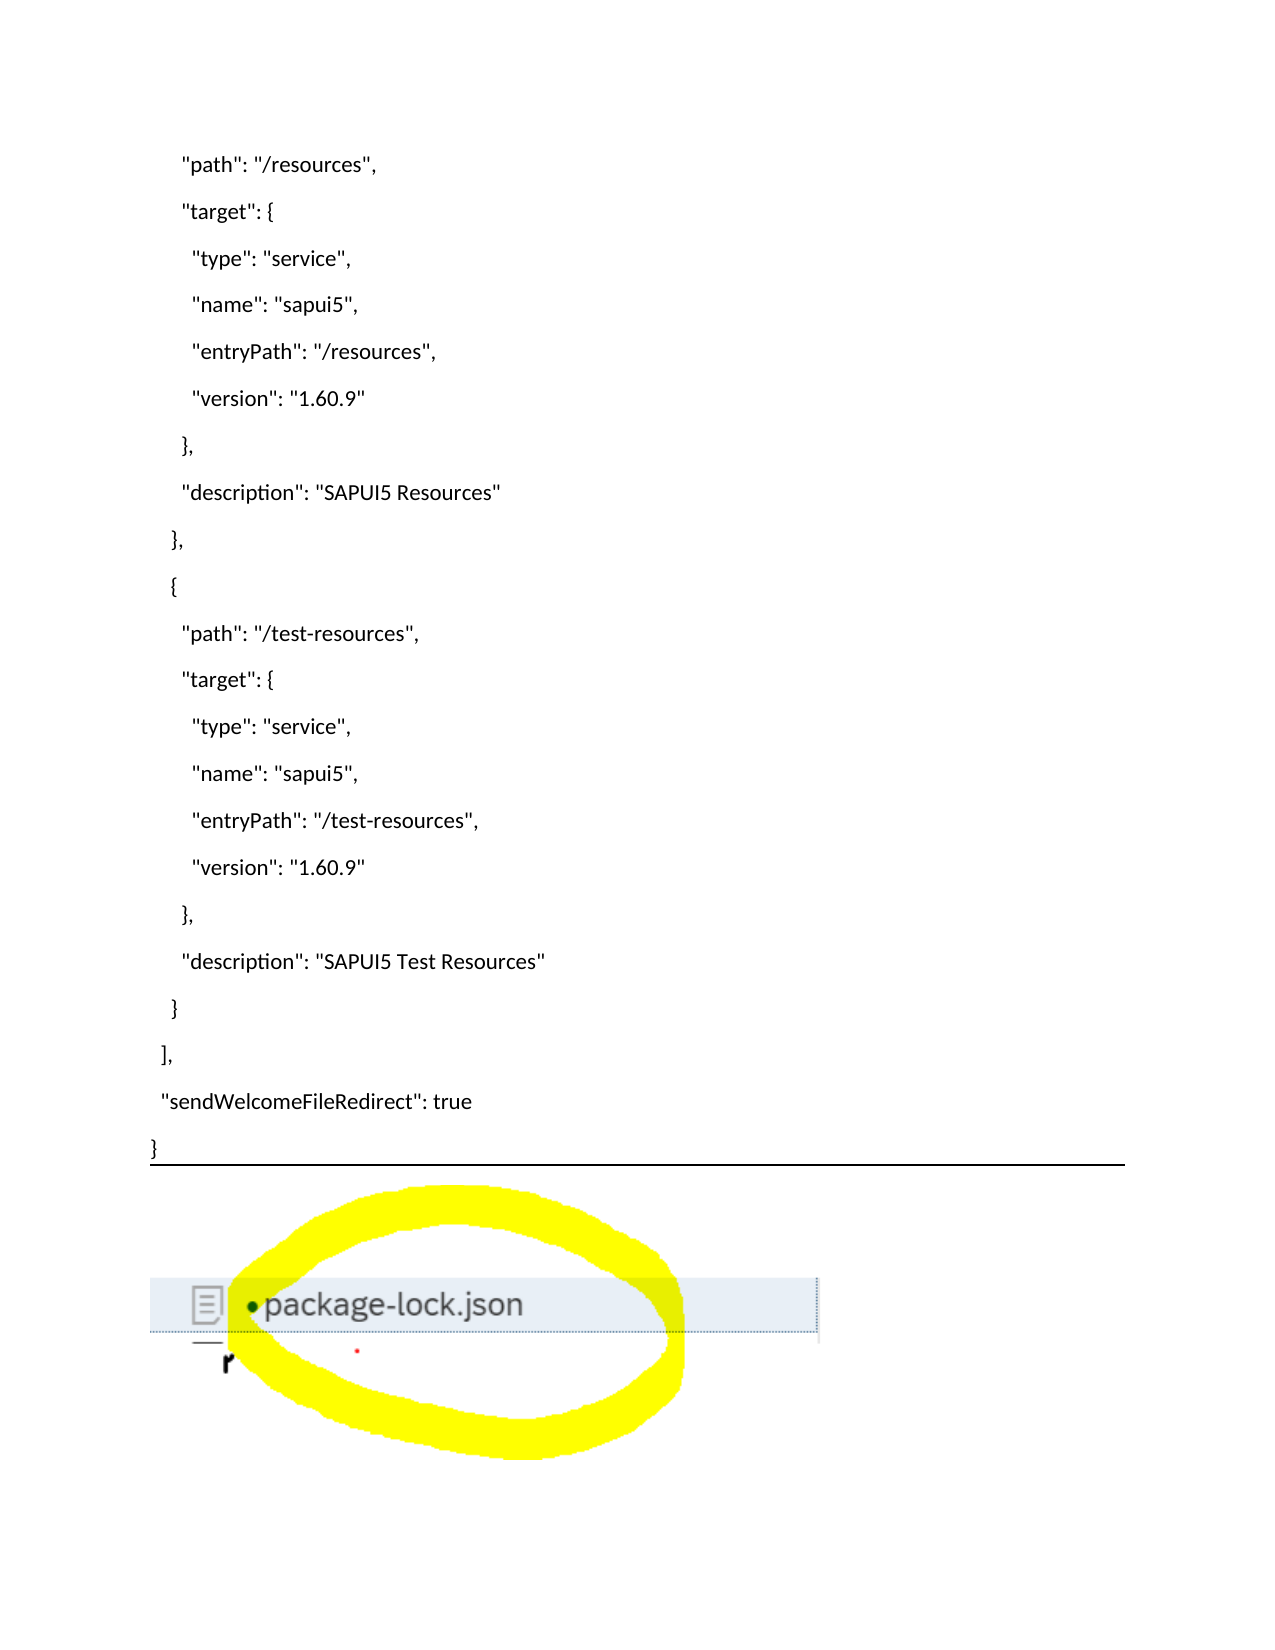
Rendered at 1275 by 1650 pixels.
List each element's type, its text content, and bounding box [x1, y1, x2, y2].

text ], [150, 1041, 1125, 1069]
text } [150, 994, 1125, 1022]
text "name": "sapui5", [150, 291, 1125, 319]
text "version": "1.60.9" [150, 853, 1125, 881]
text "name": "sapui5", [150, 759, 1125, 787]
text "target": { [150, 666, 1125, 694]
text { [150, 572, 1125, 600]
text "type": "service", [150, 244, 1125, 272]
text "path": "/test-resources", [150, 619, 1125, 647]
text "description": "SAPUI5 Test Resources" [150, 947, 1125, 975]
text "target": { [150, 197, 1125, 225]
text "sendWelcomeFileRedirect": true [150, 1087, 1125, 1116]
text "entryPath": "/resources", [150, 337, 1125, 366]
text "entryPath": "/test-resources", [150, 806, 1125, 834]
text }, [150, 900, 1125, 928]
text }, [150, 431, 1125, 459]
text "version": "1.60.9" [150, 384, 1125, 412]
text "type": "service", [150, 712, 1125, 741]
text "description": "SAPUI5 Resources" [150, 478, 1125, 506]
picture [150, 1185, 821, 1460]
text } [150, 1134, 1125, 1164]
text }, [150, 525, 1125, 553]
text "path": "/resources", [150, 150, 1125, 178]
